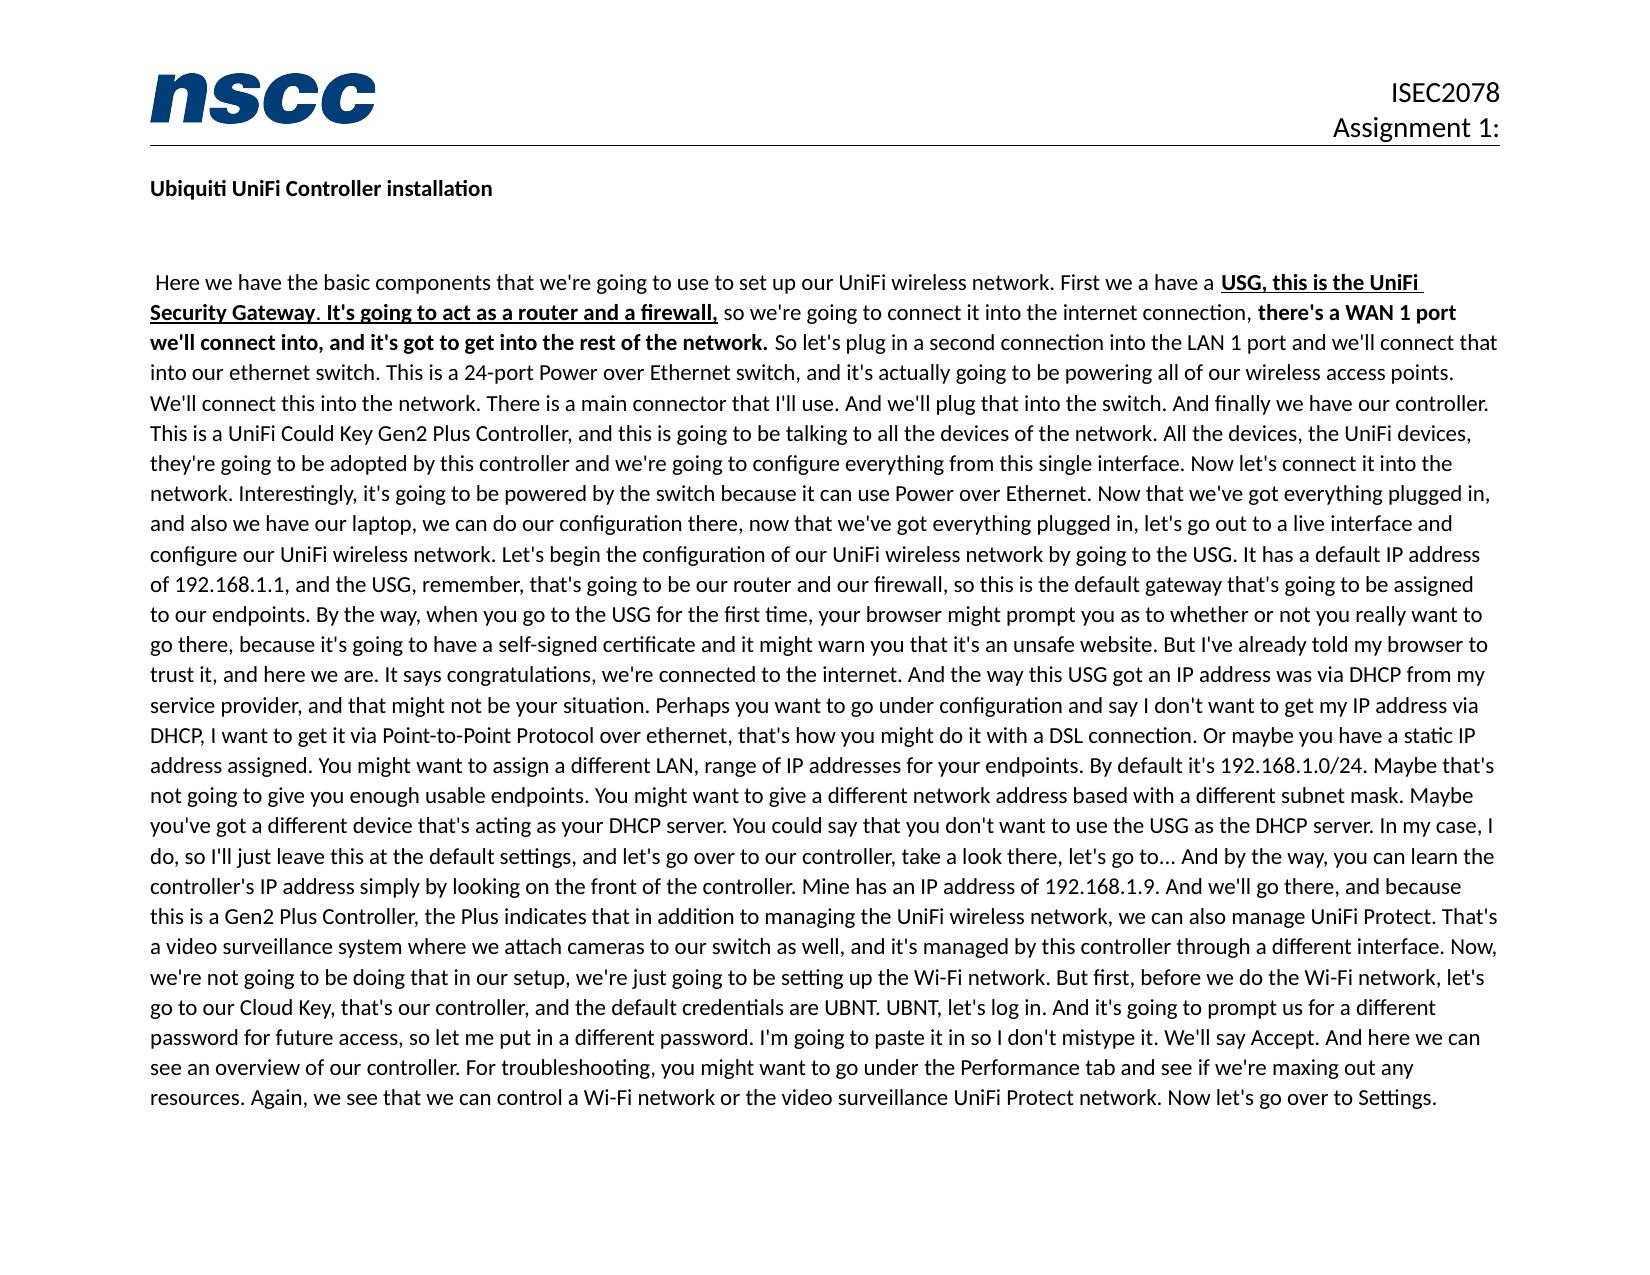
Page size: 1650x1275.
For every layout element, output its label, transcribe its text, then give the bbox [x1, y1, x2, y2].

picture [150, 73, 375, 124]
text Ubiquiti UniFi Controller installation [150, 174, 1500, 202]
